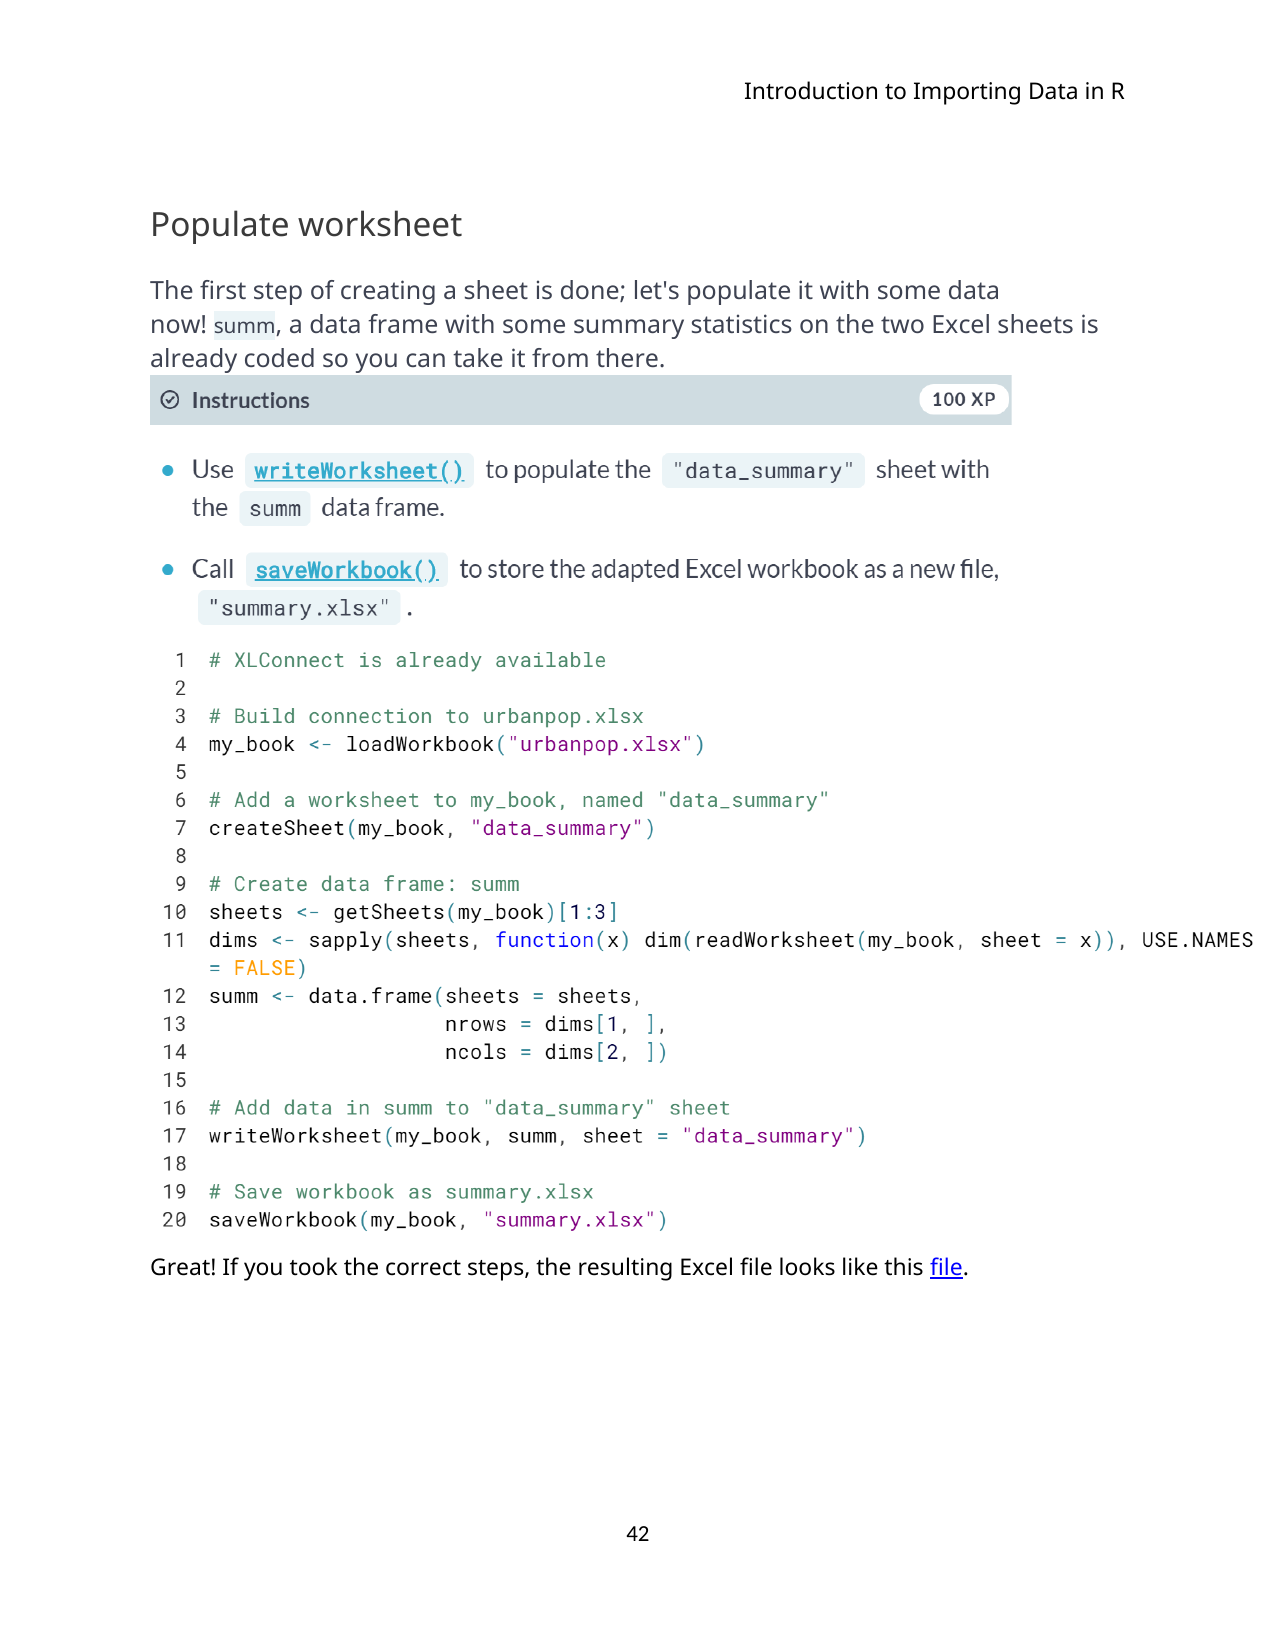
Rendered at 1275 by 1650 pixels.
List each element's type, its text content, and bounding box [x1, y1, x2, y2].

text The first step of creating a sheet is done; let's populate it with some data now! summ, a data frame with some summary statistics on the two Excel sheets is already coded so you can take it from there. [150, 273, 1125, 375]
subtitle Populate worksheet [150, 200, 1125, 246]
picture [150, 648, 1256, 1232]
text Great! If you took the correct steps, the resulting Excel file looks like this file. [150, 1251, 1125, 1282]
picture [150, 375, 1012, 630]
